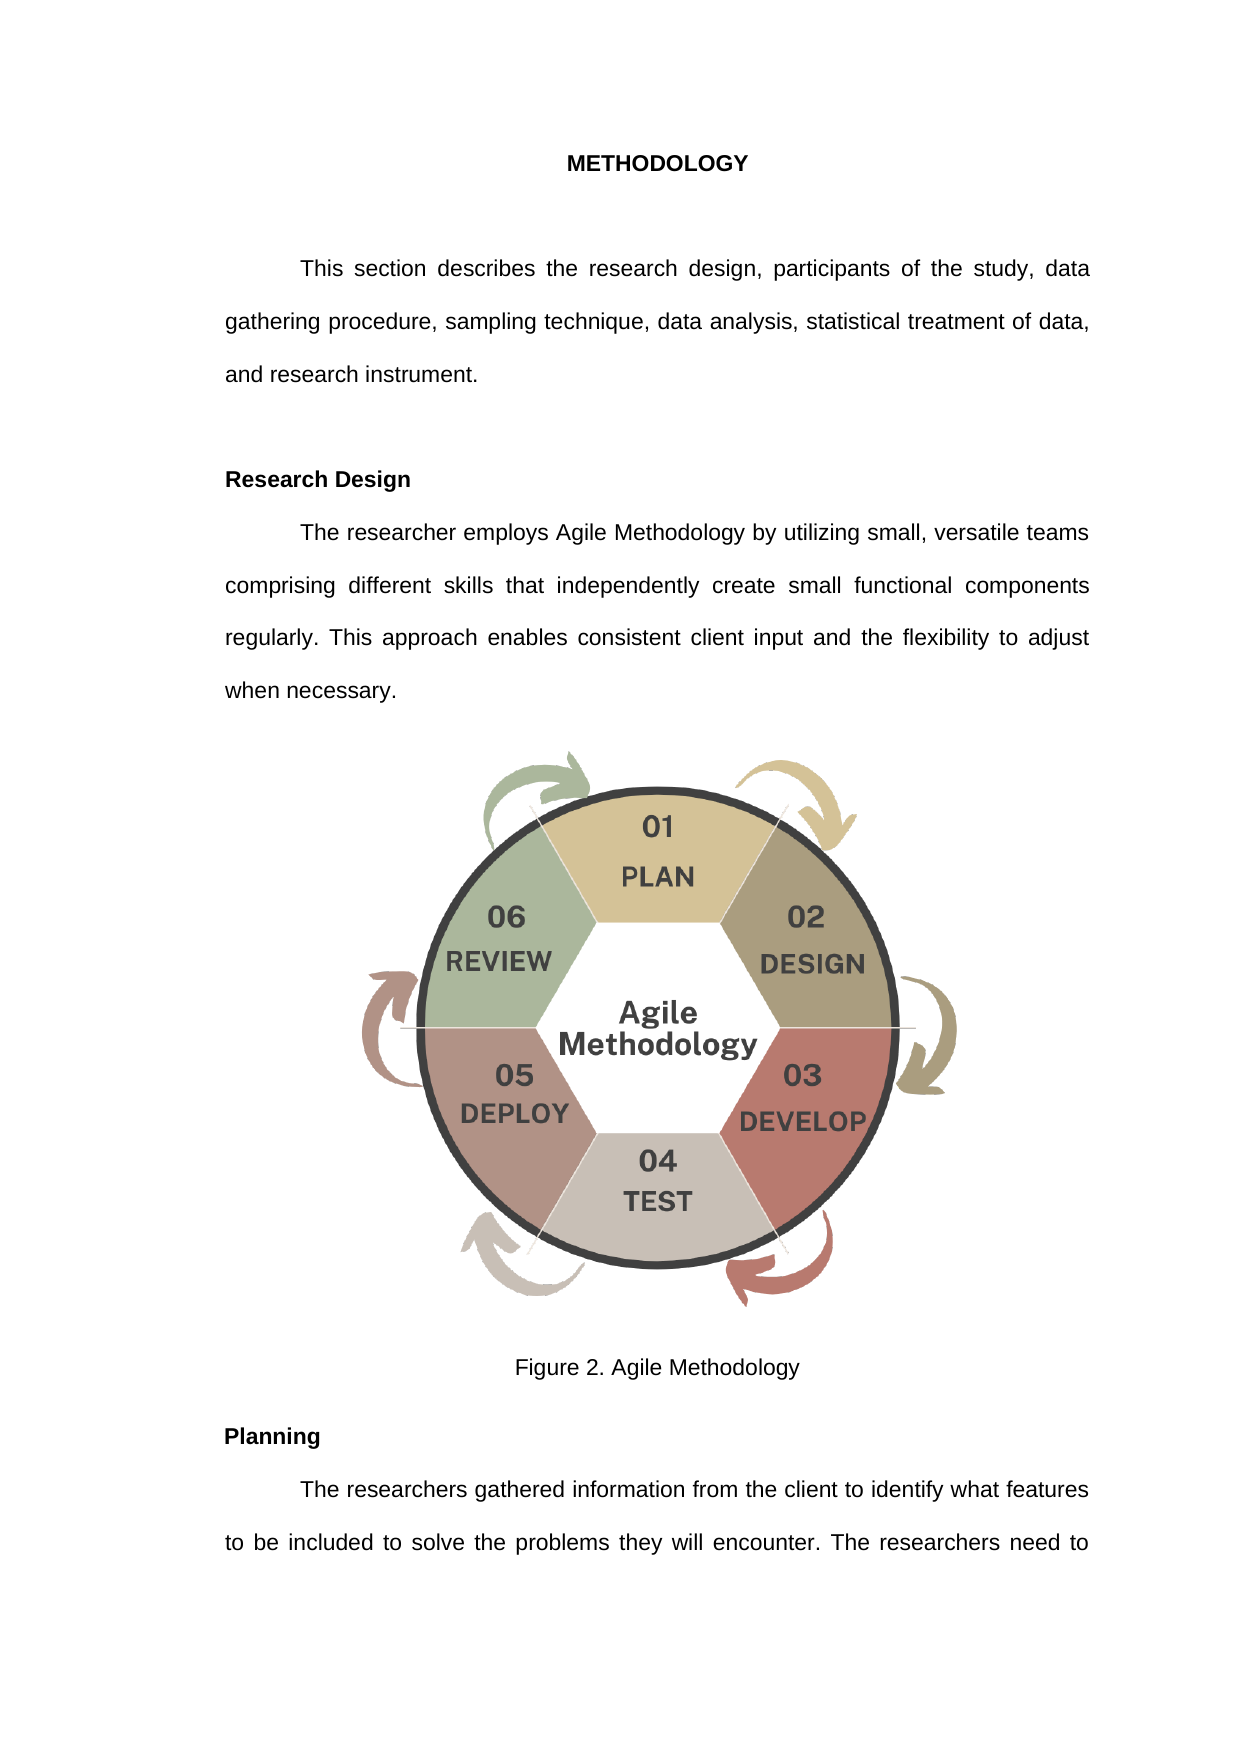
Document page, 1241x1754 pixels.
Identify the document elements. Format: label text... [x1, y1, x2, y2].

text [225, 1476, 1090, 1555]
text Figure 2. Agile Methodology [224, 1354, 1090, 1380]
picture [282, 746, 1033, 1309]
text Research Design [225, 466, 1090, 493]
text METHODOLOGY [225, 150, 1090, 176]
text Planning [224, 1423, 1090, 1449]
text This section describes the research design, participants of the study, data gathering procedure, sampling technique, data analysis, statistical treatment of data, and research instrument. [225, 255, 1090, 387]
text The researcher employs Agile Methodology by utilizing small, versatile teams comprising different skills that independently create small functional components regularly. This approach enables consistent client input and the flexibility to adjust when necessary. [225, 519, 1090, 703]
